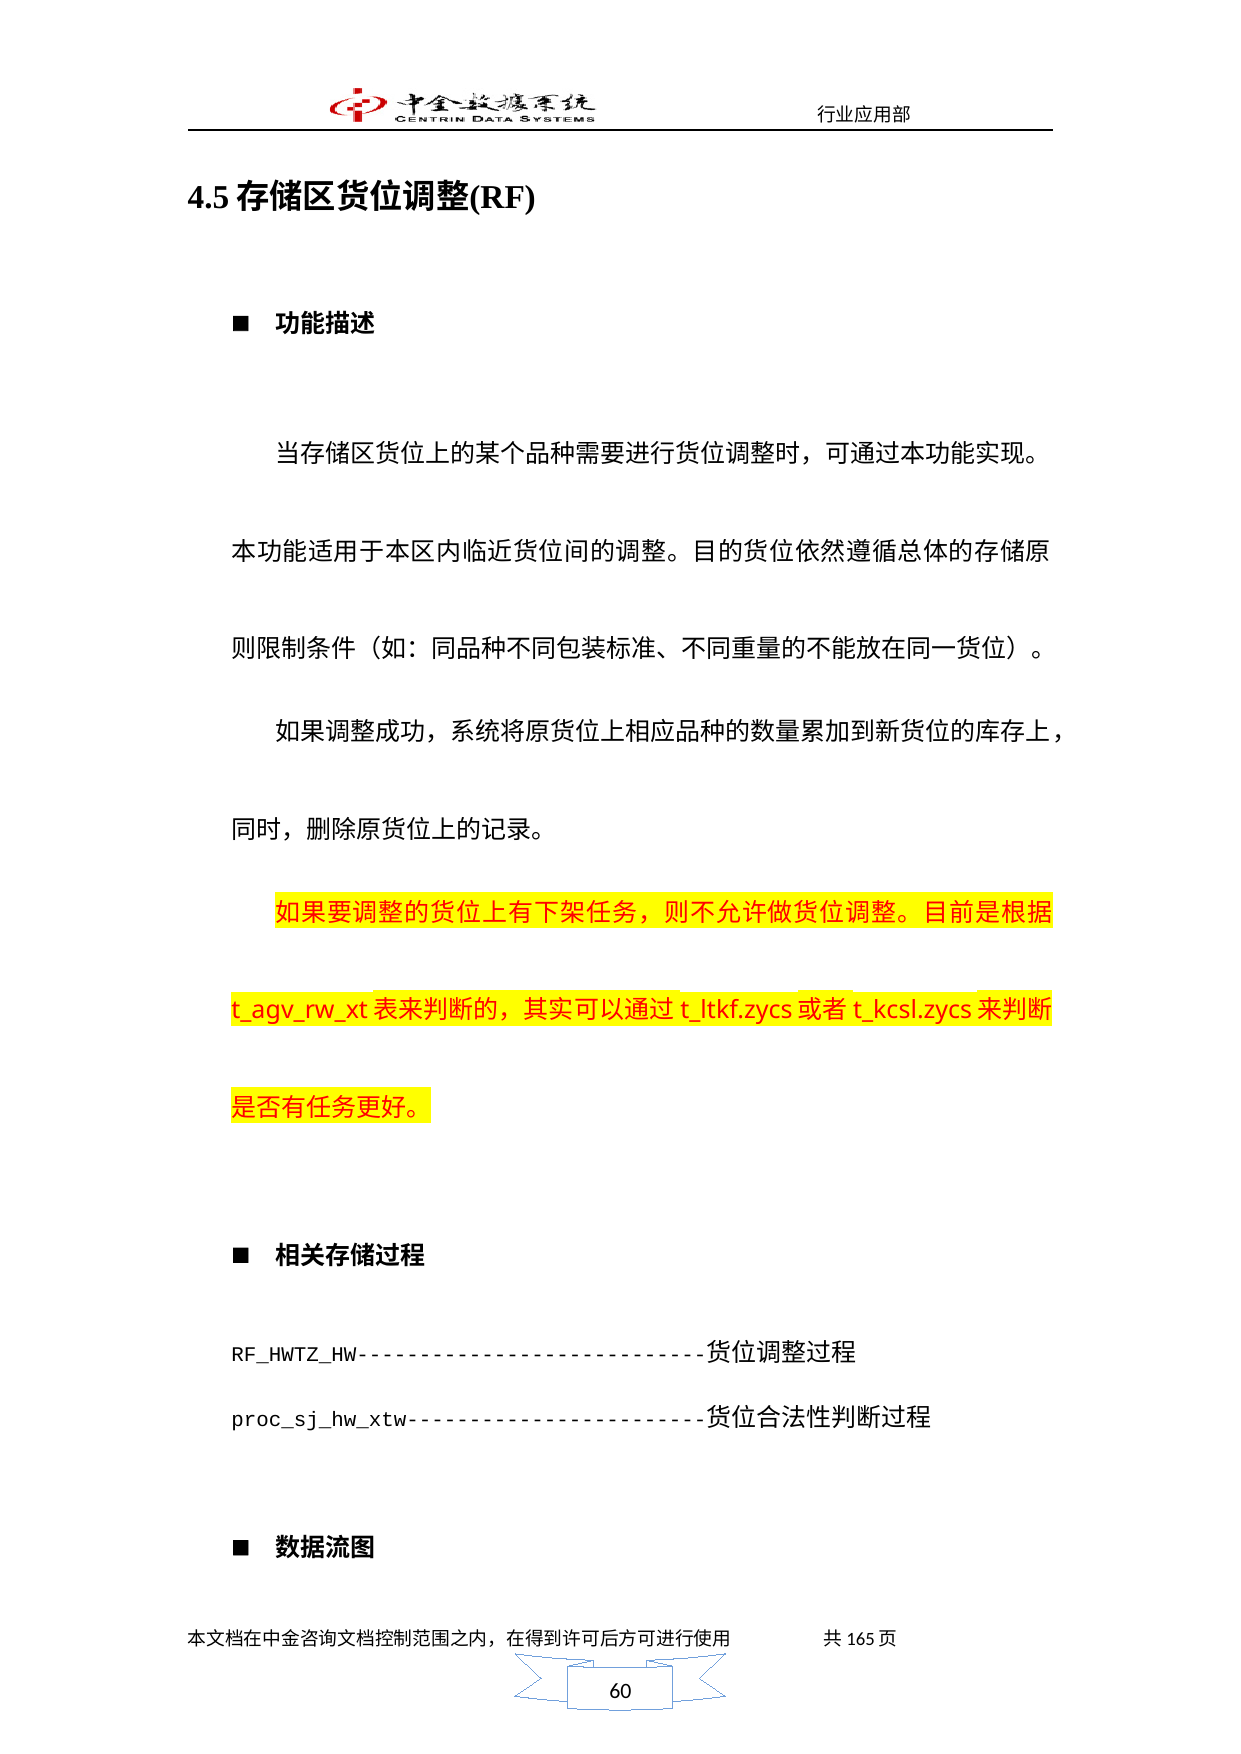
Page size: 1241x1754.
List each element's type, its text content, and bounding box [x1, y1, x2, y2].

list 功能描述 [231, 289, 1053, 354]
picture [329, 88, 597, 122]
subtitle 4.5存储区货位调整(RF) [187, 162, 1053, 227]
text 如果要调整的货位上有下架任务，则不允许做货位调整。目前是根据t_agv_rw_xt表来判断的，其实可以通过t_ltkf.zycs或者t_kcsl.zycs来判断是否有任务更好。 [231, 878, 1053, 1138]
text 当存储区货位上的某个品种需要进行货位调整时，可通过本功能实现。本功能适用于本区内临近货位间的调整。目的货位依然遵循总体的存储原则限制条件（如：同品种不同包装标准、不同重量的不能放在同一货位）。 [231, 419, 1053, 679]
list 相关存储过程 [231, 1221, 1053, 1286]
text 如果调整成功，系统将原货位上相应品种的数量累加到新货位的库存上，同时，删除原货位上的记录。 [231, 697, 1053, 860]
text RF_HWTZ_HW----------------------------货位调整过程 [231, 1318, 1053, 1383]
list 数据流图 [231, 1513, 1053, 1578]
text proc_sj_hw_xtw------------------------货位合法性判断过程 [231, 1383, 1053, 1448]
